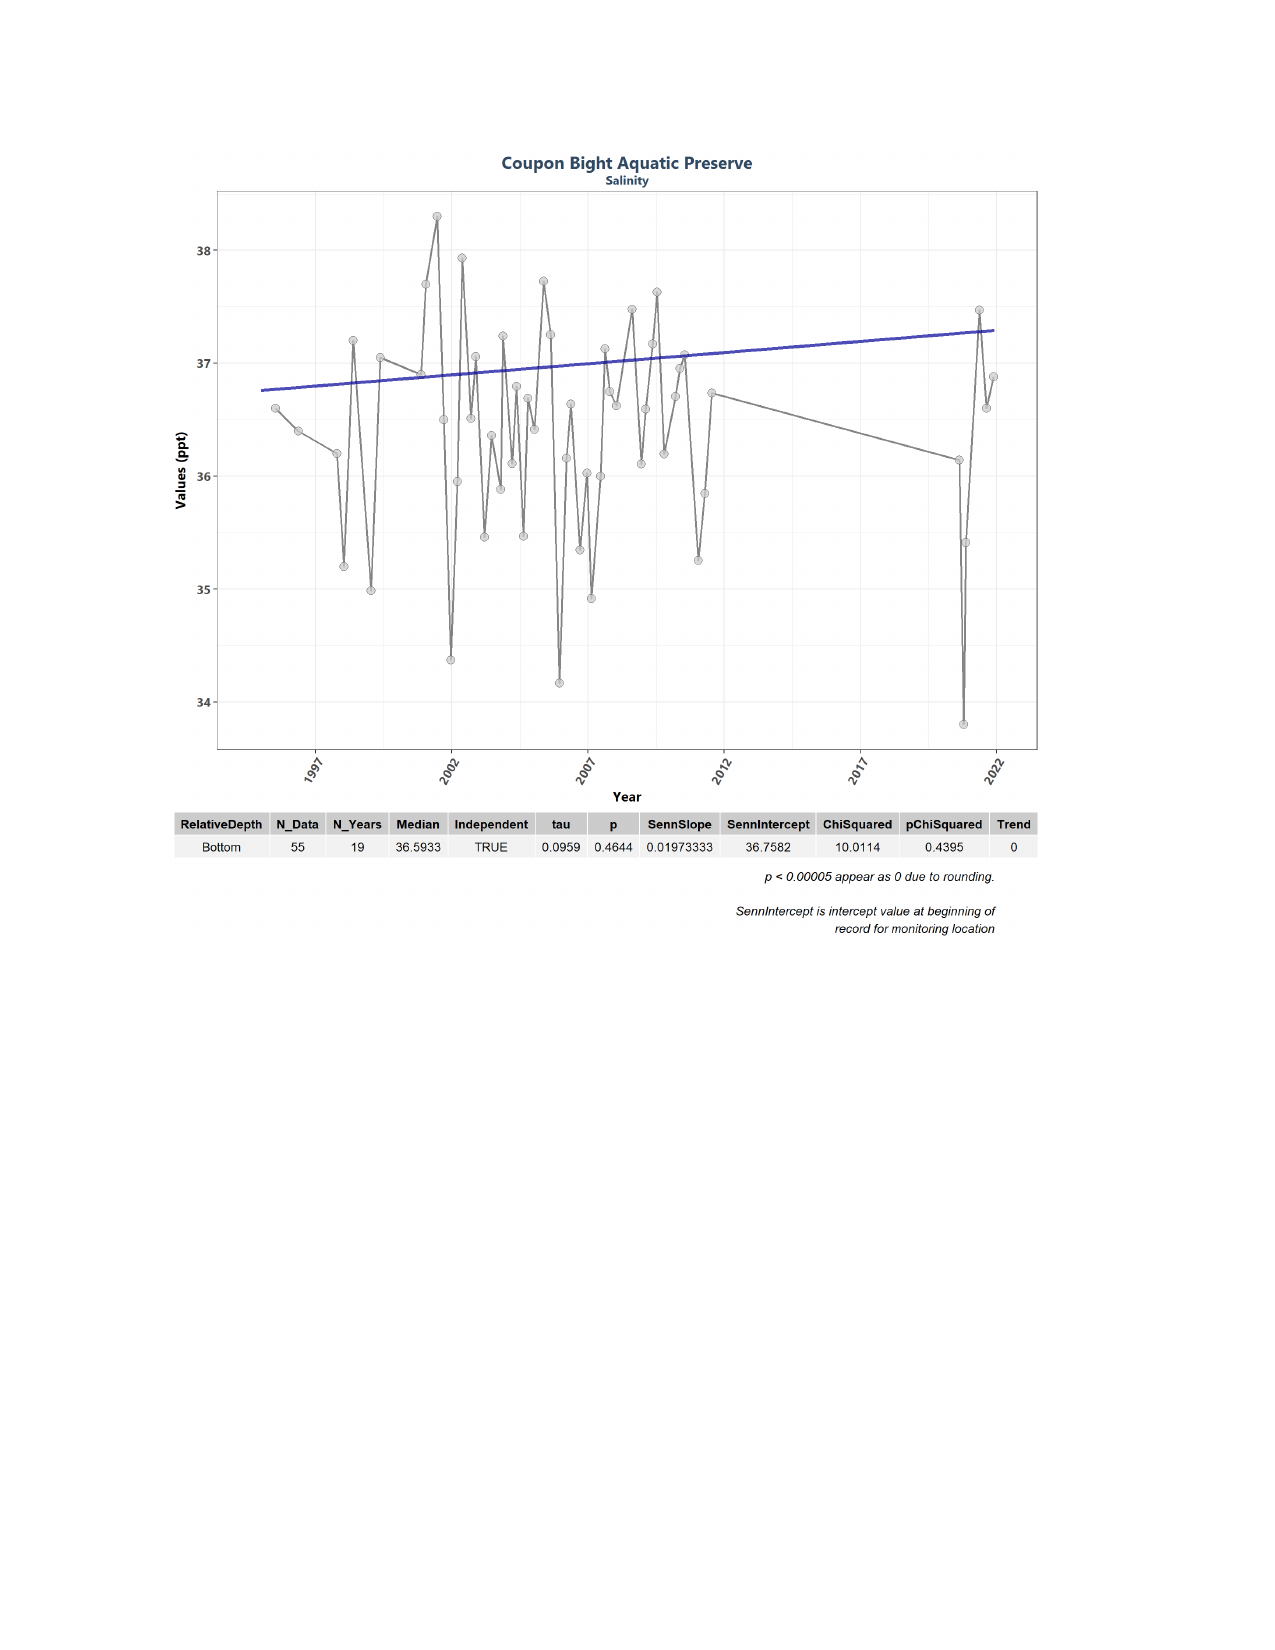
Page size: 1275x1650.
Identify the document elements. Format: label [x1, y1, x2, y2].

picture [168, 150, 1044, 938]
